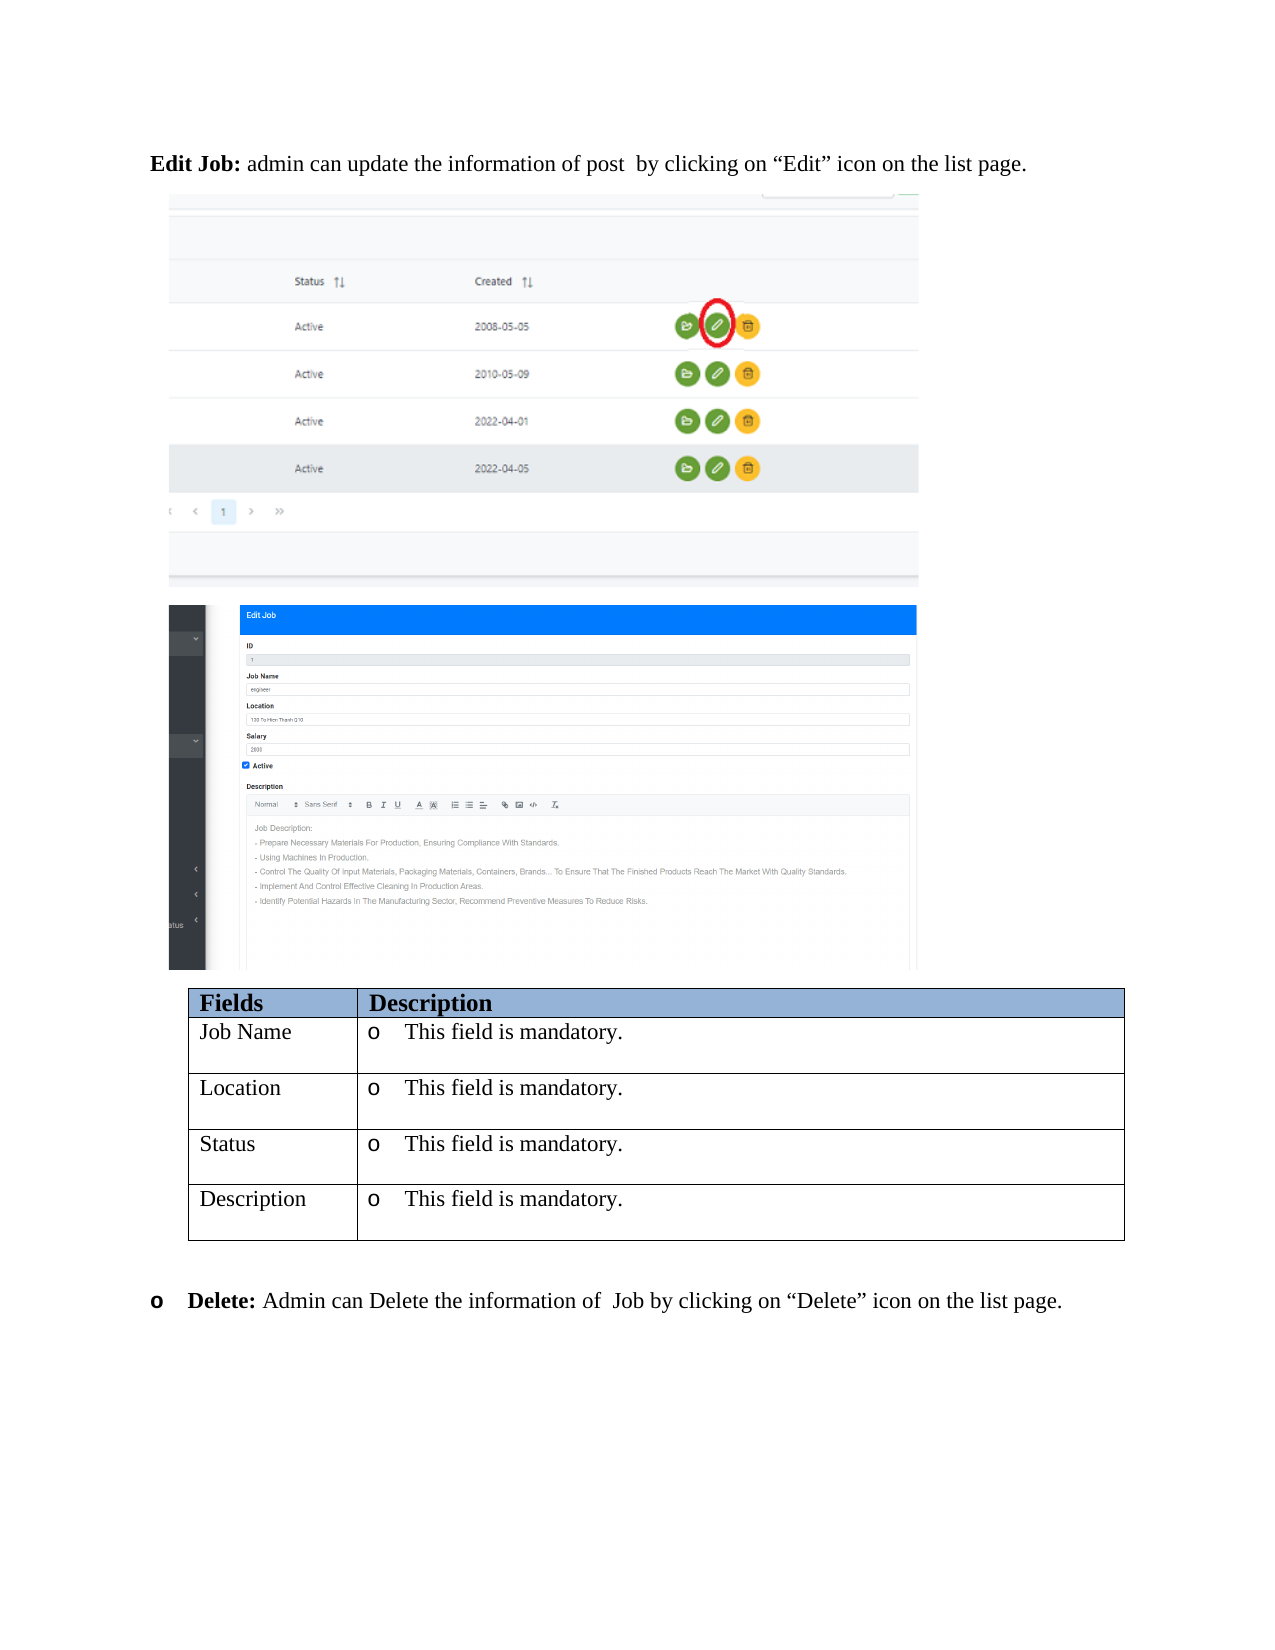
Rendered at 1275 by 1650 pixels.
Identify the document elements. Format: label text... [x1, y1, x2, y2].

table_header Fields [189, 989, 357, 1017]
text Edit Job: admin can update the information of post by clicking on “Edit” icon on the list page. [150, 150, 1125, 176]
table_cell This field is mandatory. [358, 1130, 1124, 1184]
table_cell Job Name [189, 1018, 357, 1073]
table_cell This field is mandatory. [358, 1018, 1124, 1073]
table_cell Location [189, 1074, 357, 1128]
table_header Description [358, 989, 1124, 1017]
list Delete: Admin can Delete the information of Job by clicking on “Delete” icon on the list page. [150, 1287, 1125, 1315]
table_cell This field is mandatory. [358, 1074, 1124, 1128]
table_cell Status [189, 1130, 357, 1184]
table_cell This field is mandatory. [358, 1185, 1124, 1240]
table_cell Description [189, 1185, 357, 1240]
